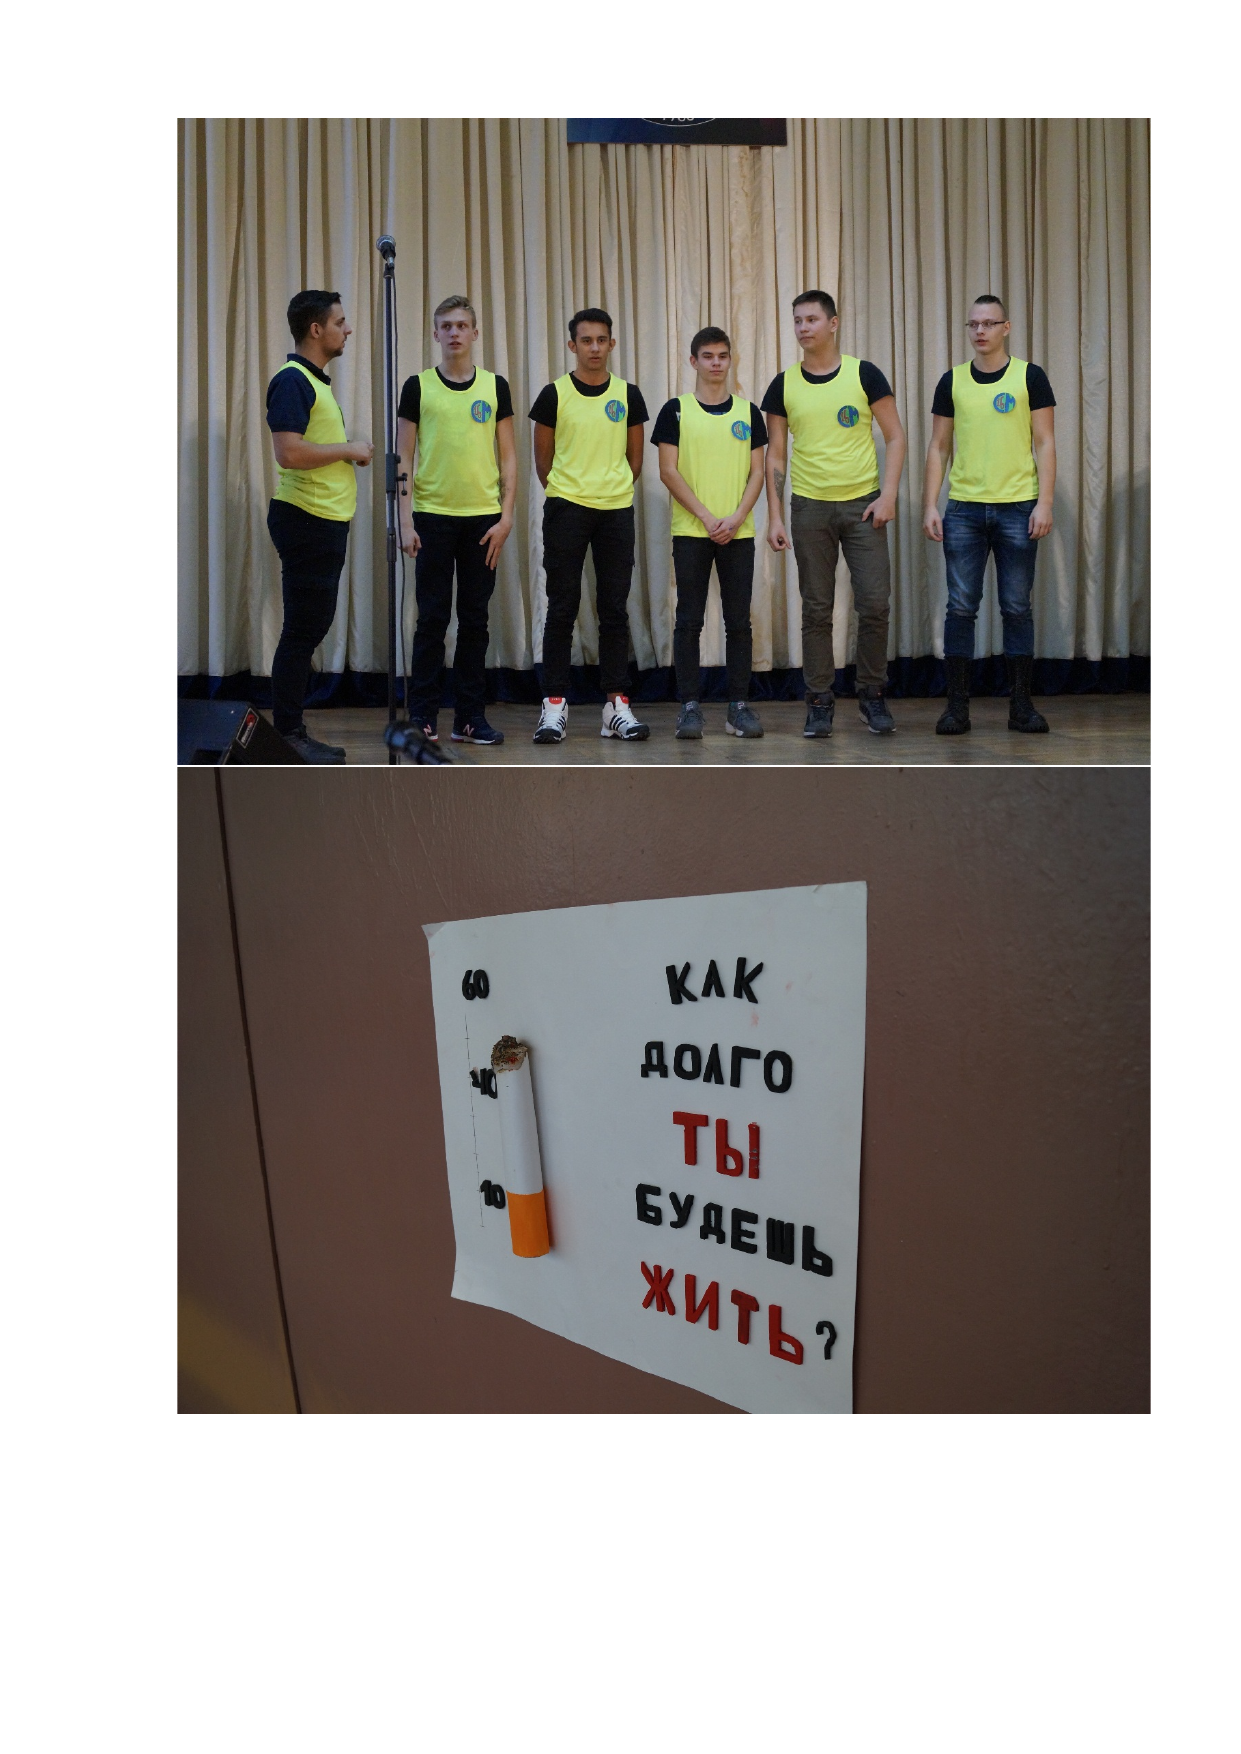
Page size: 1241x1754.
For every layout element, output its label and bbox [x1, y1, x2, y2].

picture [177, 767, 1151, 1414]
picture [177, 118, 1151, 765]
